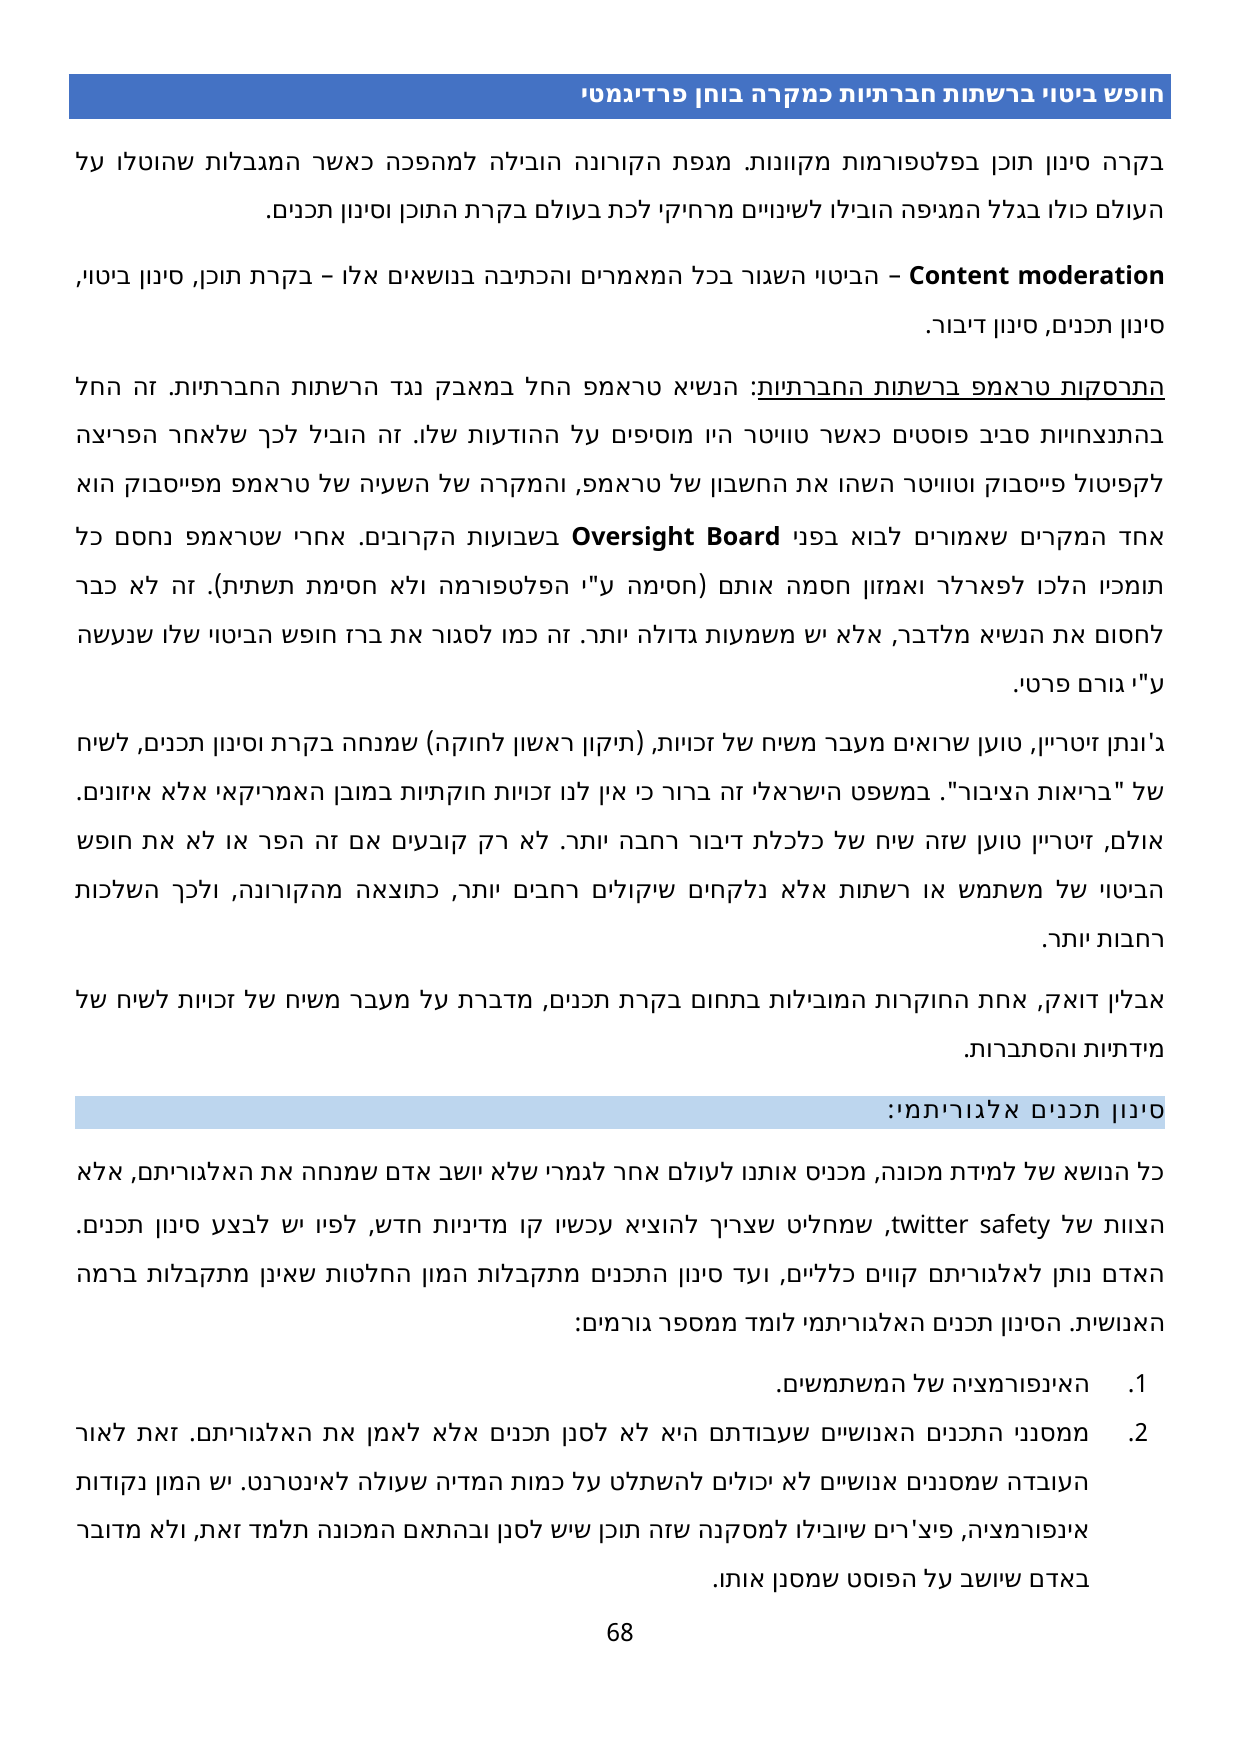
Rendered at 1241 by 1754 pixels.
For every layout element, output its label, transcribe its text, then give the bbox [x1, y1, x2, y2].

text ג'ונתן זיטריין, טוען שרואים מעבר משיח של זכויות, (תיקון ראשון לחוקה) שמנחה בקרת וסינון תכנים, לשיח של "בריאות הציבור". במשפט הישראלי זה ברור כי אין לנו זכויות חוקתיות במובן האמריקאי אלא איזונים. אולם, זיטריין טוען שזה שיח של כלכלת דיבור רחבה יותר. לא רק קובעים אם זה הפר או לא את חופש הביטוי של משתמש או רשתות אלא נלקחים שיקולים רחבים יותר, כתוצאה מהקורונה, ולכך השלכות רחבות יותר. [75, 729, 1165, 957]
list האינפורמציה של המשתמשים. [75, 1370, 1128, 1403]
list ממסנני התכנים האנושיים שעבודתם היא לא לסנן תכנים אלא לאמן את האלגוריתם. זאת לאור העובדה שמסננים אנושיים לא יכולים להשתלט על כמות המדיה שעולה לאינטרנט. יש המון נקודות אינפורמציה, פיצ'רים שיובילו למסקנה שזה תוכן שיש לסנן ובהתאם המכונה תלמד זאת, ולא מדובר באדם שיושב על הפוסט שמסנן אותו. [75, 1419, 1128, 1598]
subtitle סינון תכנים אלגוריתמי: [75, 1096, 1165, 1129]
text כל הנושא של למידת מכונה, מכניס אותנו לעולם אחר לגמרי שלא יושב אדם שמנחה את האלגוריתם, אלא הצוות של twitter safety, שמחליט שצריך להוציא עכשיו קו מדיניות חדש, לפיו יש לבצע סינון תכנים. האדם נותן לאלגוריתם קווים כלליים, ועד סינון התכנים מתקבלות המון החלטות שאינן מתקבלות ברמה האנושית. הסינון תכנים האלגוריתמי לומד ממספר גורמים: [75, 1158, 1165, 1341]
text אבלין דואק, אחת החוקרות המובילות בתחום בקרת תכנים, מדברת על מעבר משיח של זכויות לשיח של מידתיות והסתברות. [75, 986, 1165, 1068]
